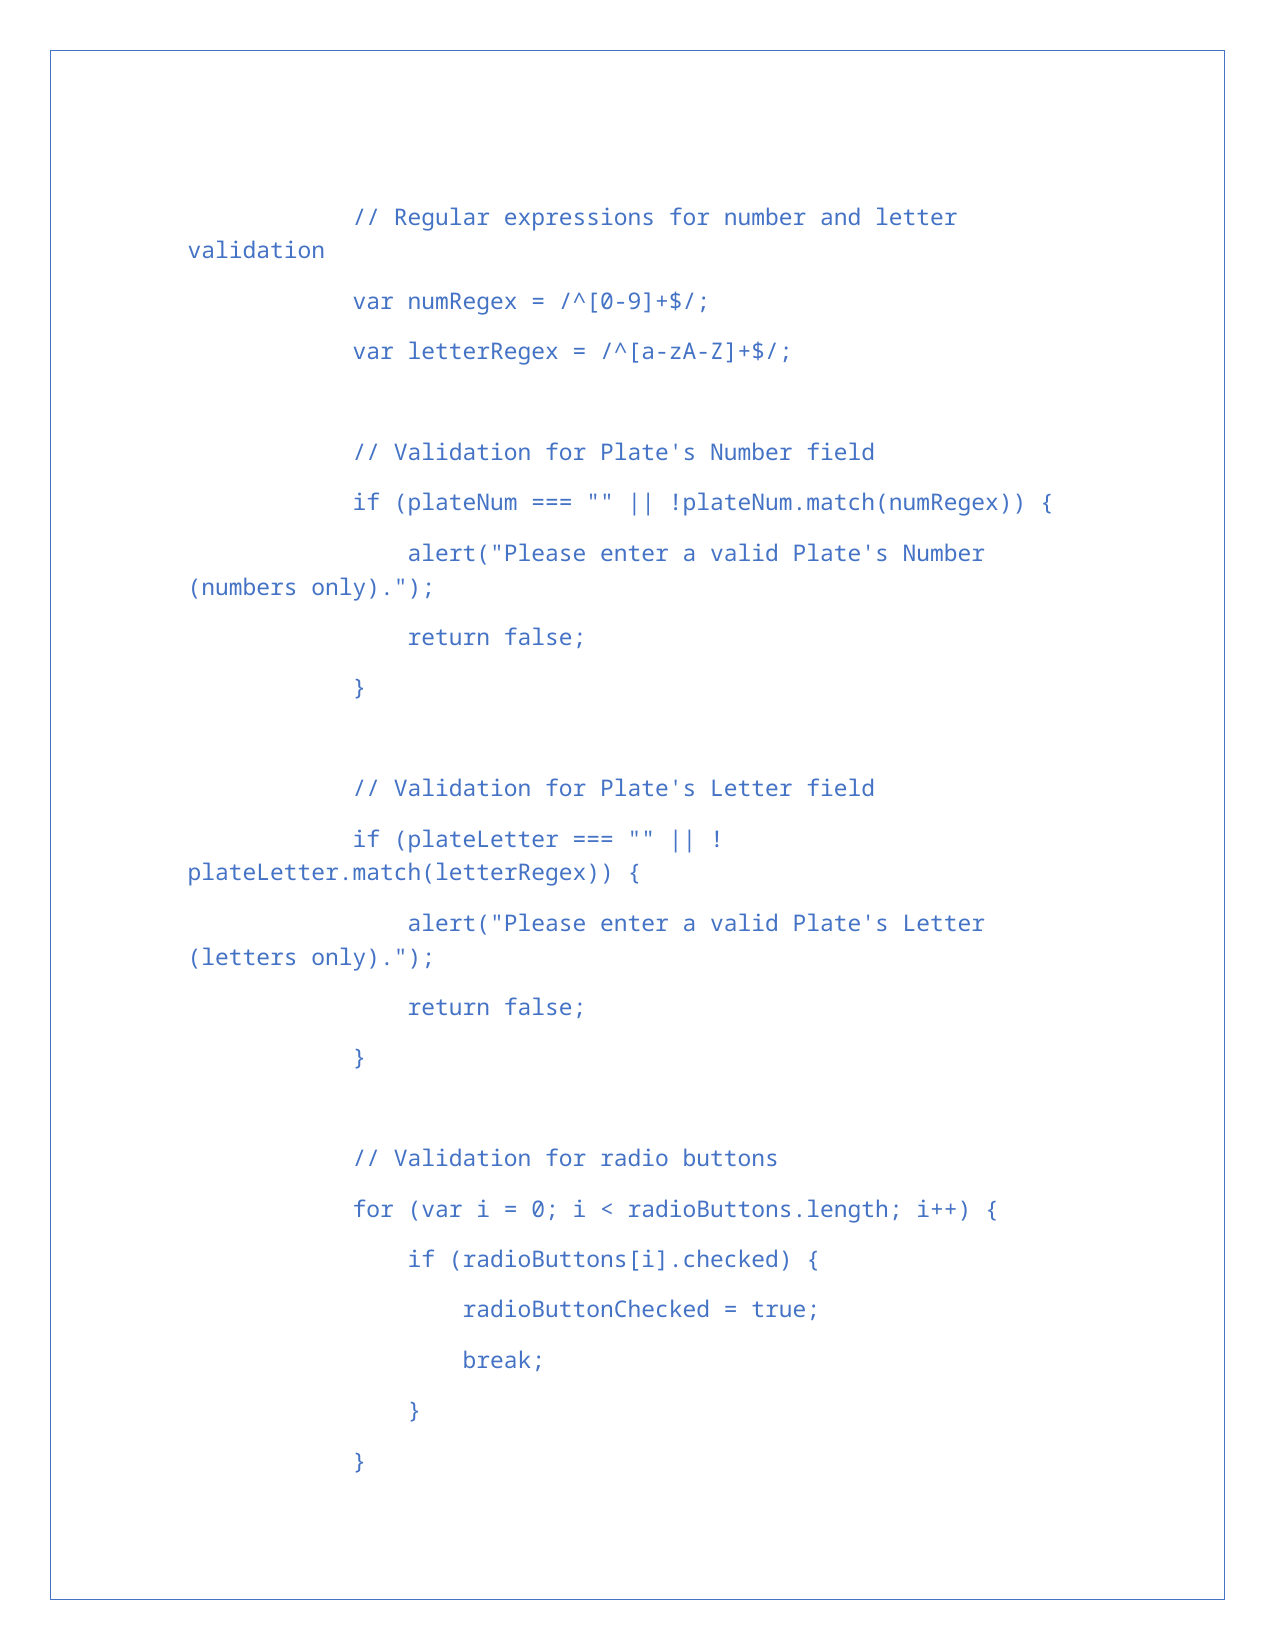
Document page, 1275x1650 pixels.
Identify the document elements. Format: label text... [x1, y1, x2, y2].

text // Validation for radio buttons [187, 1142, 1087, 1173]
text if (radioButtons[i].checked) { [187, 1243, 1087, 1274]
text var numRegex = /^[0-9]+$/; [187, 284, 1087, 316]
text // Validation for Plate's Letter field [187, 772, 1087, 803]
text } [187, 1394, 1087, 1425]
text return false; [187, 991, 1087, 1022]
text } [187, 1444, 1087, 1476]
text for (var i = 0; i < radioButtons.length; i++) { [187, 1192, 1087, 1224]
text if (plateLetter === "" || !plateLetter.match(letterRegex)) { [187, 822, 1087, 887]
text if (plateNum === "" || !plateNum.match(numRegex)) { [187, 486, 1087, 517]
text // Regular expressions for number and letter validation [187, 200, 1087, 265]
text break; [187, 1344, 1087, 1375]
text var letterRegex = /^[a-zA-Z]+$/; [187, 335, 1087, 366]
text } [187, 1041, 1087, 1072]
text // Validation for Plate's Number field [187, 436, 1087, 467]
text alert("Please enter a valid Plate's Letter (letters only)."); [187, 907, 1087, 972]
text alert("Please enter a valid Plate's Number (numbers only)."); [187, 537, 1087, 602]
text return false; [187, 621, 1087, 652]
text } [187, 671, 1087, 702]
text radioButtonChecked = true; [187, 1293, 1087, 1324]
